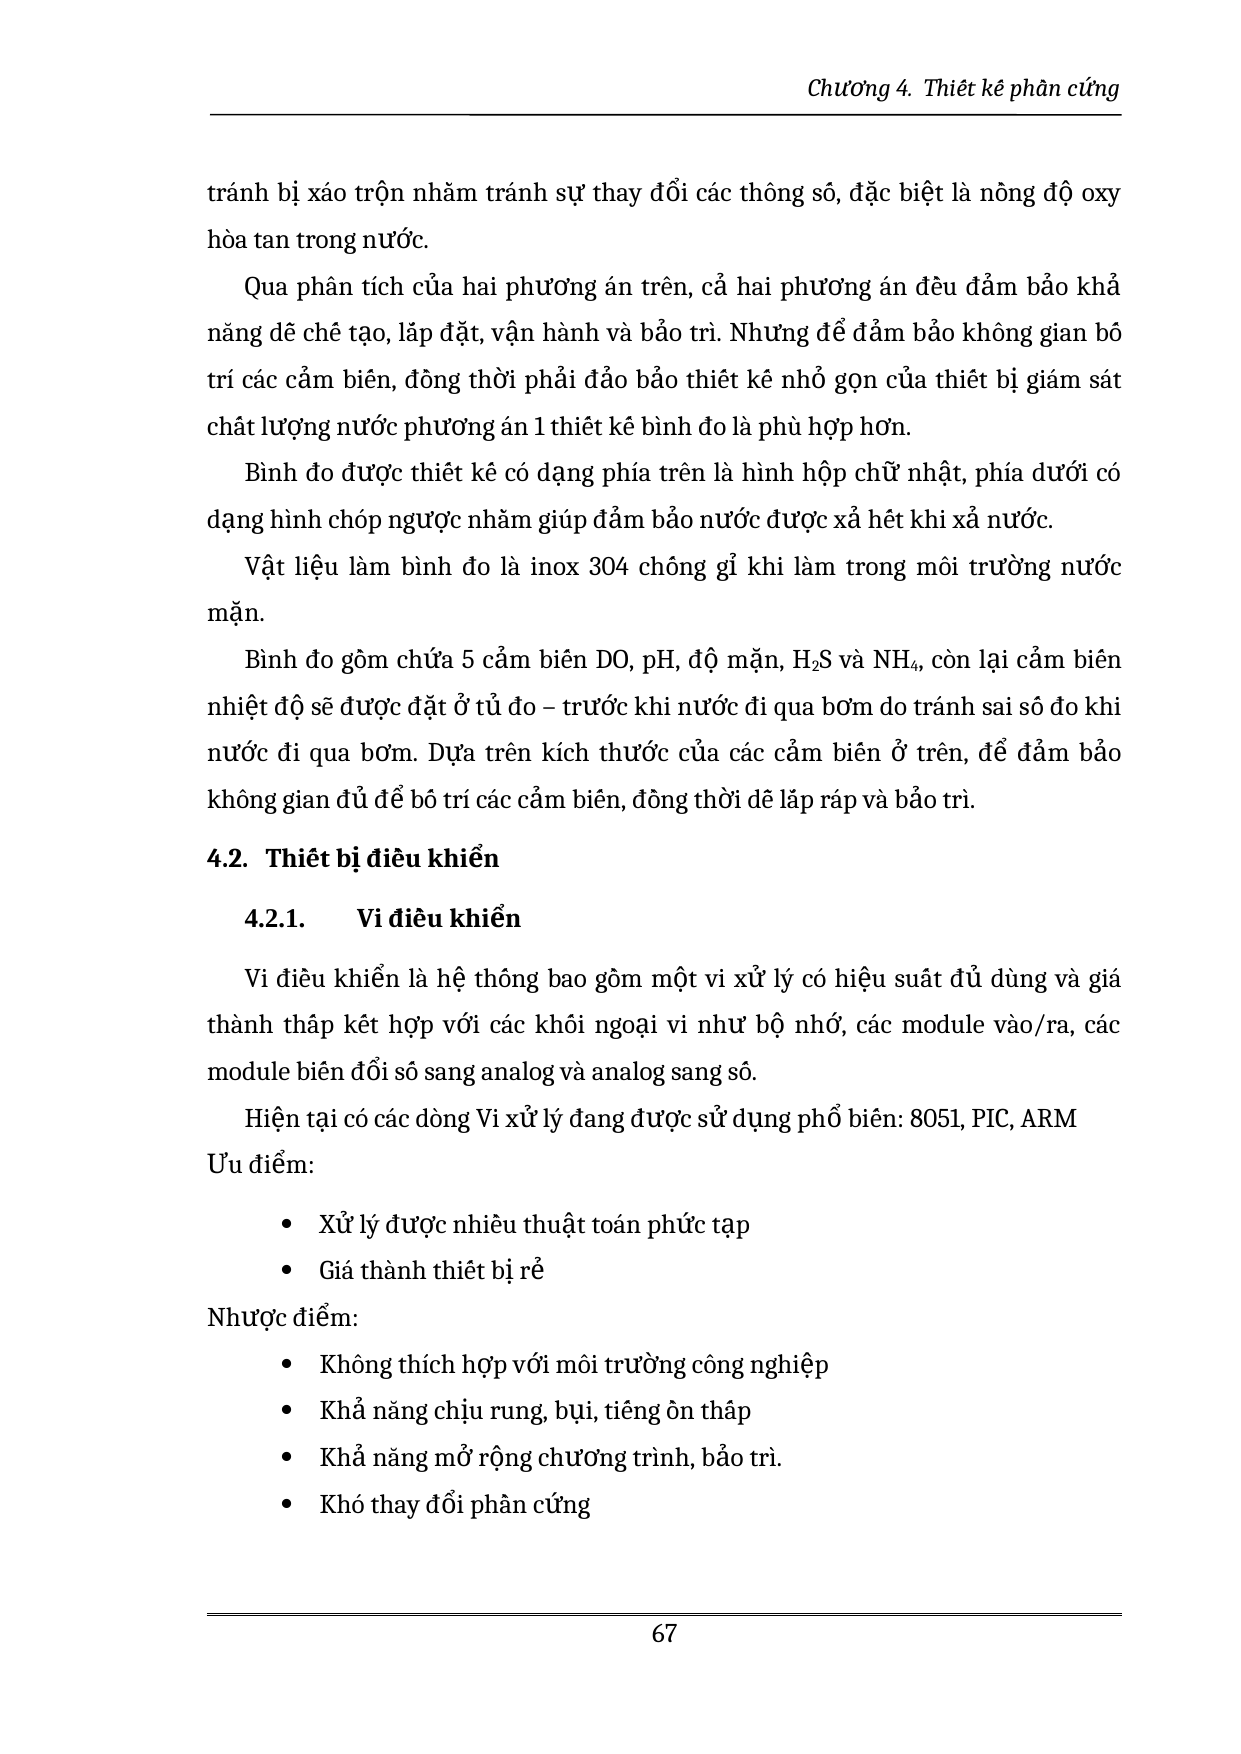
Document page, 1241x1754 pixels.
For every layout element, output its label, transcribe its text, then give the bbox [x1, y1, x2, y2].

list Khả năng chịu rung, bụi, tiếng ồn thấp [282, 1395, 1122, 1426]
list Bình đo được thiết kế có dạng phía trên là hình hộp chữ nhật, phía dưới có dạng hình chóp ngược nhằm giúp đảm bảo nước được xả hết khi xả nước. [207, 457, 1122, 535]
list Qua phân tích của hai phương án trên, cả hai phương án đều đảm bảo khả năng dễ chế tạo, lắp đặt, vận hành và bảo trì. Nhưng để đảm bảo không gian bố trí các cảm biến, đồng thời phải đảo bảo thiết kế nhỏ gọn của thiết bị giám sát chất lượng nước phương án 1 thiết kế bình đo là phù hợp hơn. [207, 271, 1122, 442]
text Nhược điểm: [207, 1302, 1122, 1333]
list Vật liệu làm bình đo là inox 304 chống gỉ khi làm trong môi trường nước mặn. [207, 551, 1122, 628]
text Ưu điểm: [207, 1149, 1122, 1181]
list Không thích hợp với môi trường công nghiệp [282, 1349, 1122, 1380]
list Hiện tại có các dòng Vi xử lý đang được sử dụng phổ biến: 8051, PIC, ARM [207, 1103, 1122, 1134]
list Khó thay đổi phần cứng [282, 1489, 1122, 1520]
list Giá thành thiết bị rẻ [282, 1255, 1122, 1286]
subtitle Thiết bị điều khiển [207, 843, 1122, 874]
list Bình đo gồm chứa 5 cảm biến DO, pH, độ mặn, H2S và NH4, còn lại cảm biến nhiệt độ sẽ được đặt ở tủ đo – trước khi nước đi qua bơm do tránh sai số đo khi nước đi qua bơm. Dựa trên kích thước của các cảm biến ở trên, để đảm bảo không gian đủ để bố trí các cảm biến, đồng thời dễ lắp ráp và bảo trì. [207, 644, 1122, 815]
list Xử lý được nhiều thuật toán phức tạp [282, 1209, 1122, 1240]
subtitle Vi điều khiển [244, 902, 1122, 934]
list Vi điều khiển là hệ thống bao gồm một vi xử lý có hiệu suất đủ dùng và giá thành thấp kết hợp với các khối ngoại vi như bộ nhớ, các module vào/ra, các module biến đổi số sang analog và analog sang số. [207, 963, 1122, 1087]
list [207, 177, 1122, 255]
list Khả năng mở rộng chương trình, bảo trì. [282, 1442, 1122, 1473]
